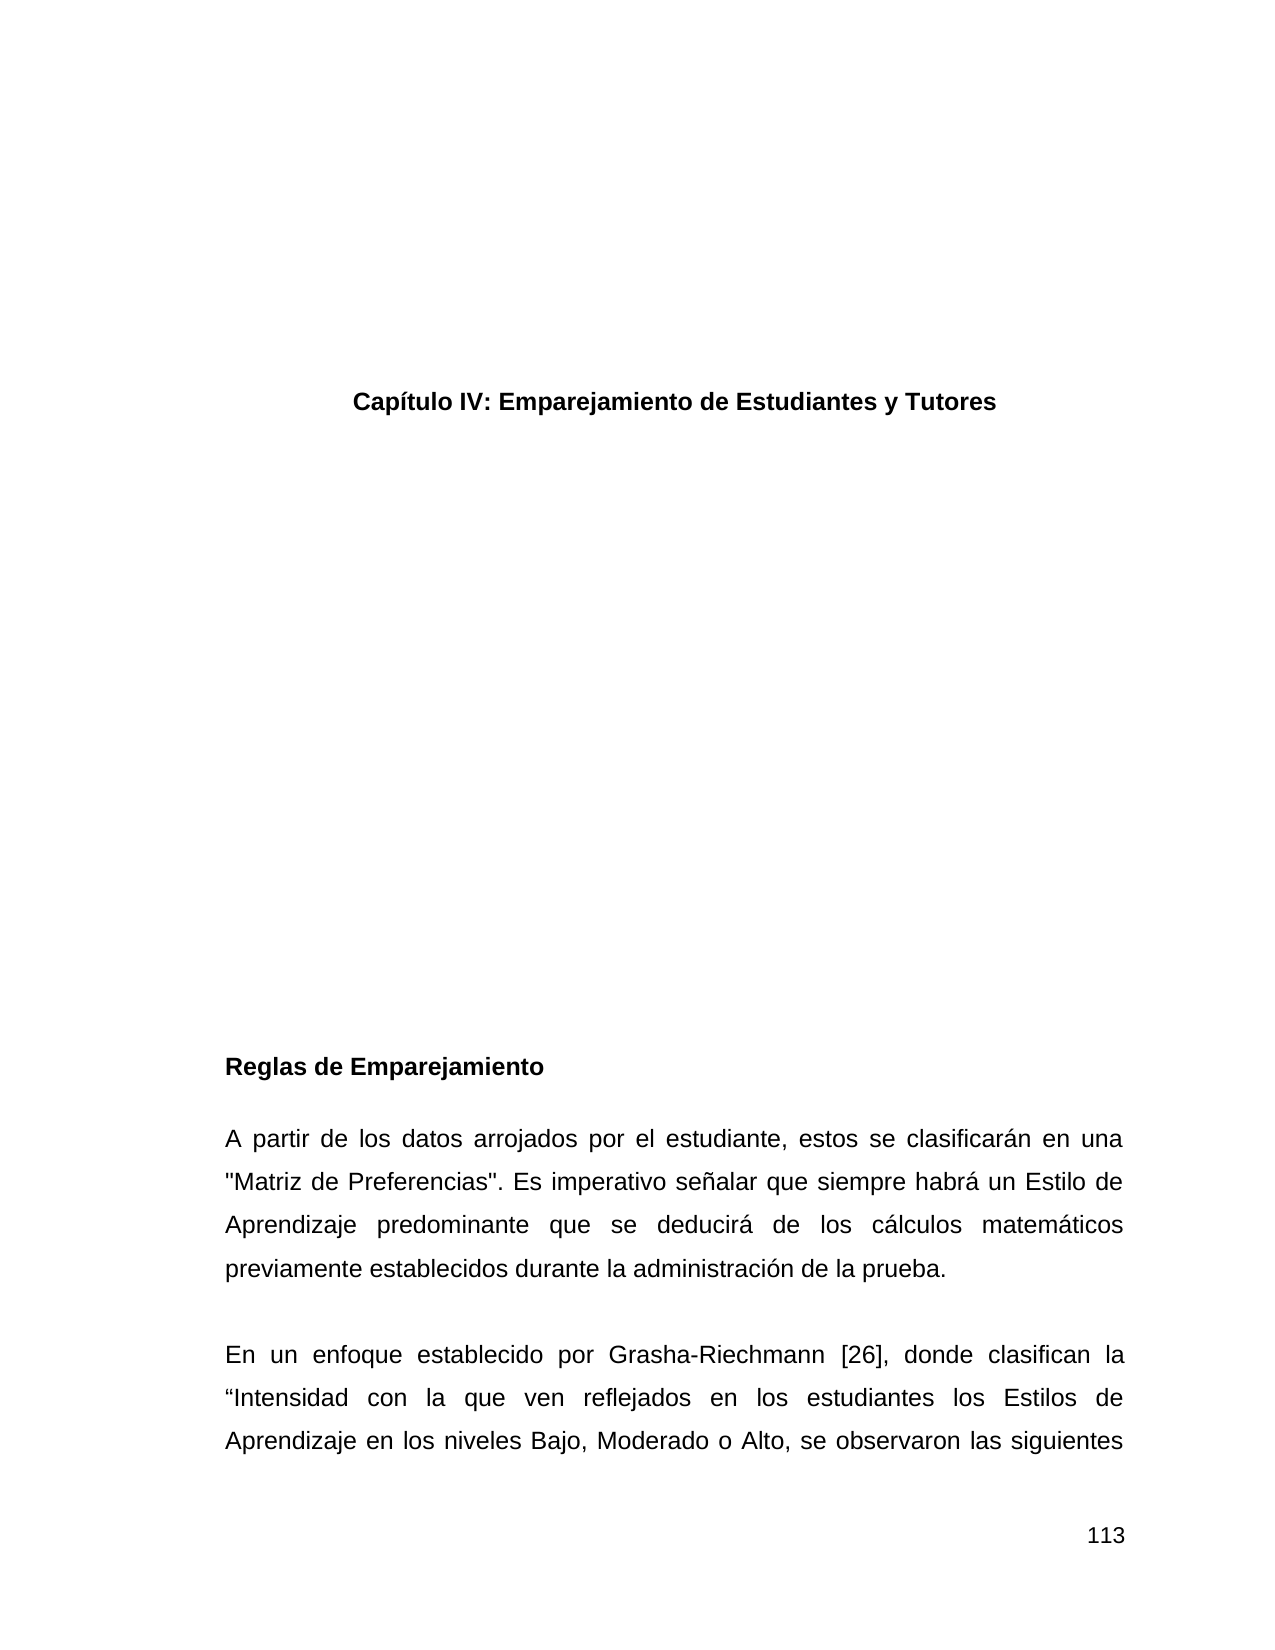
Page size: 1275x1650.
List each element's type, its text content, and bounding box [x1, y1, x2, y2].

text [225, 1340, 1125, 1455]
subtitle Reglas de Emparejamiento [225, 1052, 1125, 1081]
subtitle Capítulo IV: Emparejamiento de Estudiantes y Tutores [225, 387, 1125, 416]
text A partir de los datos arrojados por el estudiante, estos se clasificarán en una "Matriz de Preferencias". Es imperativo señalar que siempre habrá un Estilo de Aprendizaje predominante que se deducirá de los cálculos matemáticos previamente establecidos durante la administración de la prueba. [225, 1124, 1125, 1282]
